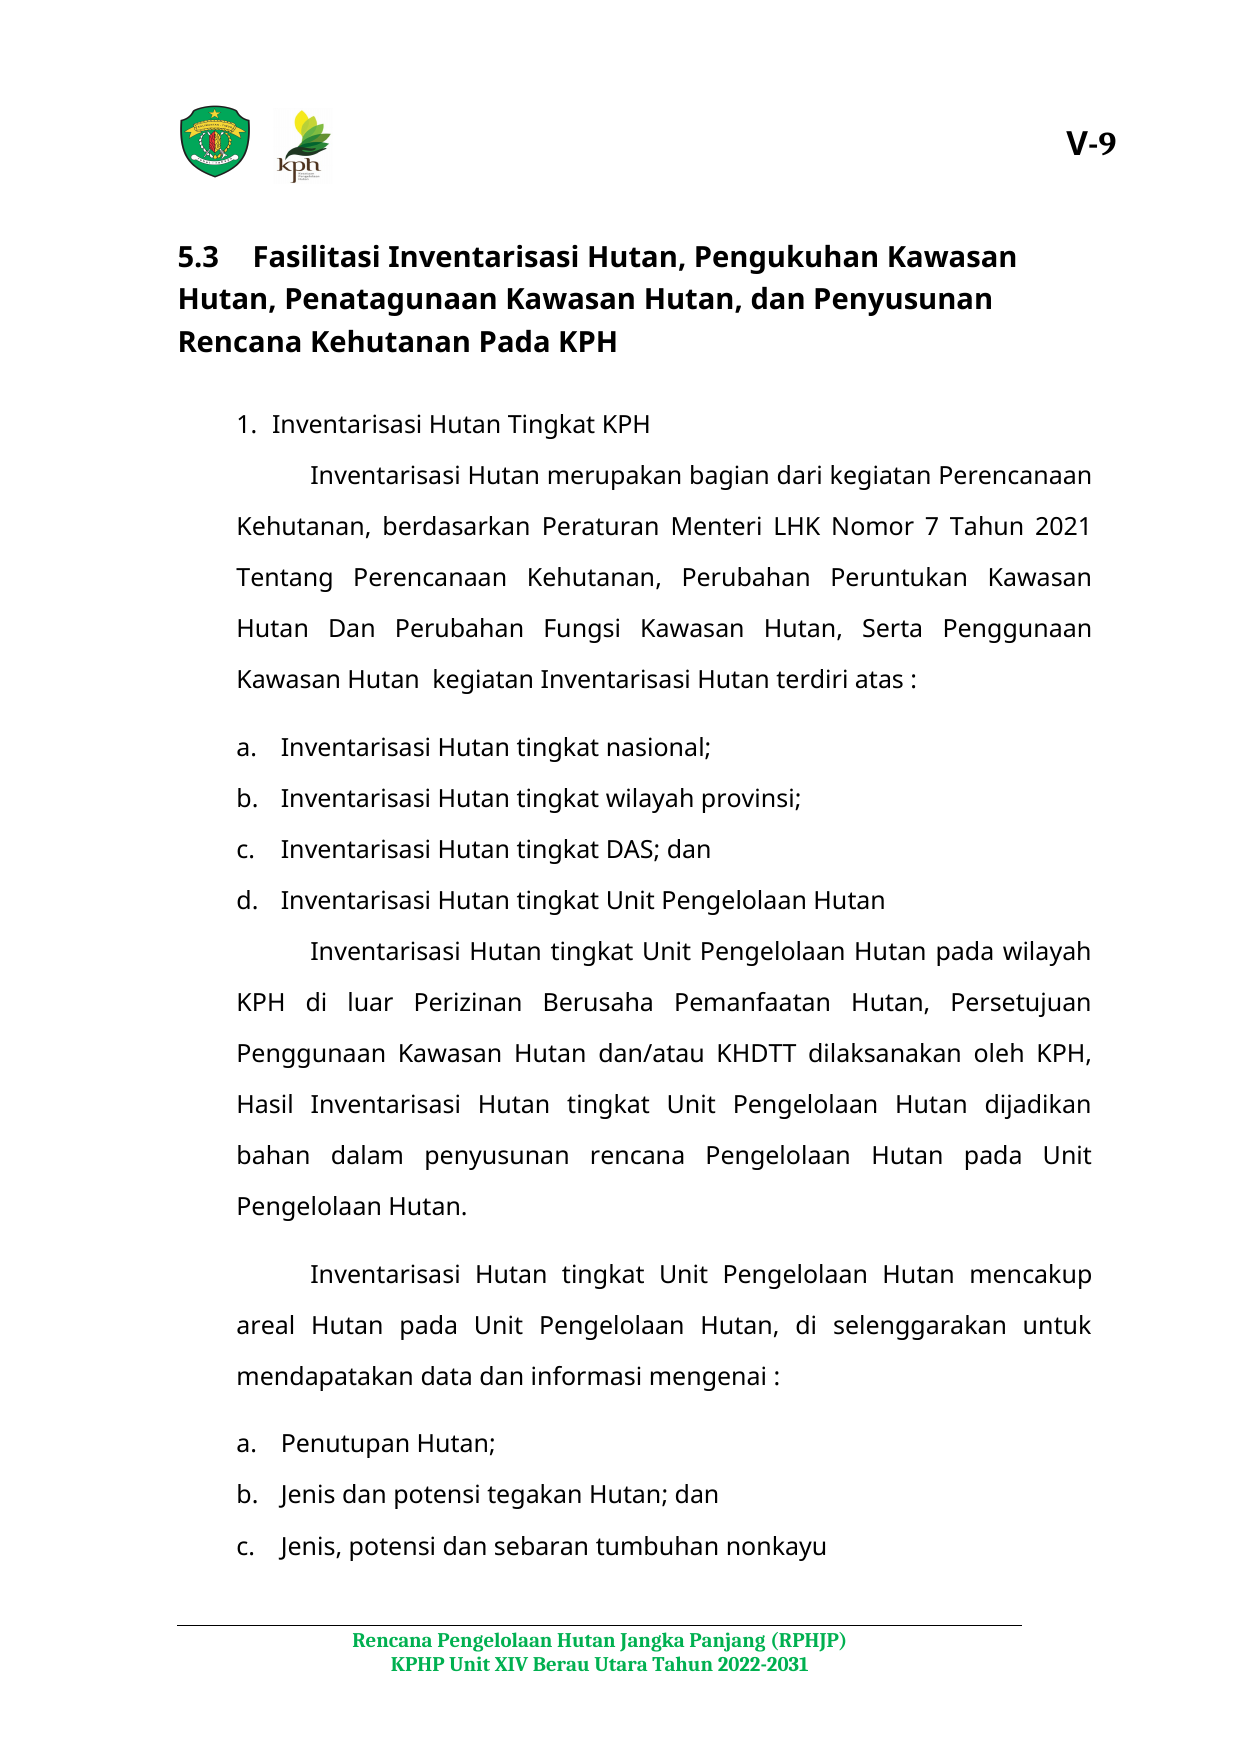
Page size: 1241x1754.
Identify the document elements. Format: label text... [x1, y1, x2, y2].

picture [177, 103, 253, 179]
list Jenis dan potensi tegakan Hutan; dan [236, 1477, 1093, 1511]
list Inventarisasi Hutan tingkat DAS; dan [236, 831, 1093, 865]
list Inventarisasi Hutan tingkat Unit Pengelolaan Hutan [236, 882, 1093, 916]
text Inventarisasi Hutan merupakan bagian dari kegiatan Perencanaan Kehutanan, berdasarkan Peraturan Menteri LHK Nomor 7 Tahun 2021 Tentang Perencanaan Kehutanan, Perubahan Peruntukan Kawasan Hutan Dan Perubahan Fungsi Kawasan Hutan, Serta Penggunaan Kawasan Hutan kegiatan Inventarisasi Hutan terdiri atas : [236, 457, 1093, 696]
list Penutupan Hutan; [236, 1426, 1093, 1460]
list Inventarisasi Hutan tingkat nasional; [236, 729, 1093, 763]
list Inventarisasi Hutan tingkat wilayah provinsi; [236, 780, 1093, 814]
text Inventarisasi Hutan tingkat Unit Pengelolaan Hutan mencakup areal Hutan pada Unit Pengelolaan Hutan, di selenggarakan untuk mendapatakan data dan informasi mengenai : [236, 1256, 1093, 1392]
text Inventarisasi Hutan tingkat Unit Pengelolaan Hutan pada wilayah KPH di luar Perizinan Berusaha Pemanfaatan Hutan, Persetujuan Penggunaan Kawasan Hutan dan/atau KHDTT dilaksanakan oleh KPH, Hasil Inventarisasi Hutan tingkat Unit Pengelolaan Hutan dijadikan bahan dalam penyusunan rencana Pengelolaan Hutan pada Unit Pengelolaan Hutan. [236, 933, 1093, 1223]
list Jenis, potensi dan sebaran tumbuhan nonkayu [236, 1528, 1093, 1562]
list Inventarisasi Hutan Tingkat KPH [236, 406, 1022, 440]
subtitle 5.3 Fasilitasi Inventarisasi Hutan, Pengukuhan Kawasan Hutan, Penatagunaan Kawasan Hutan, dan Penyusunan Rencana Kehutanan Pada KPH [177, 236, 1092, 361]
picture [273, 108, 334, 184]
